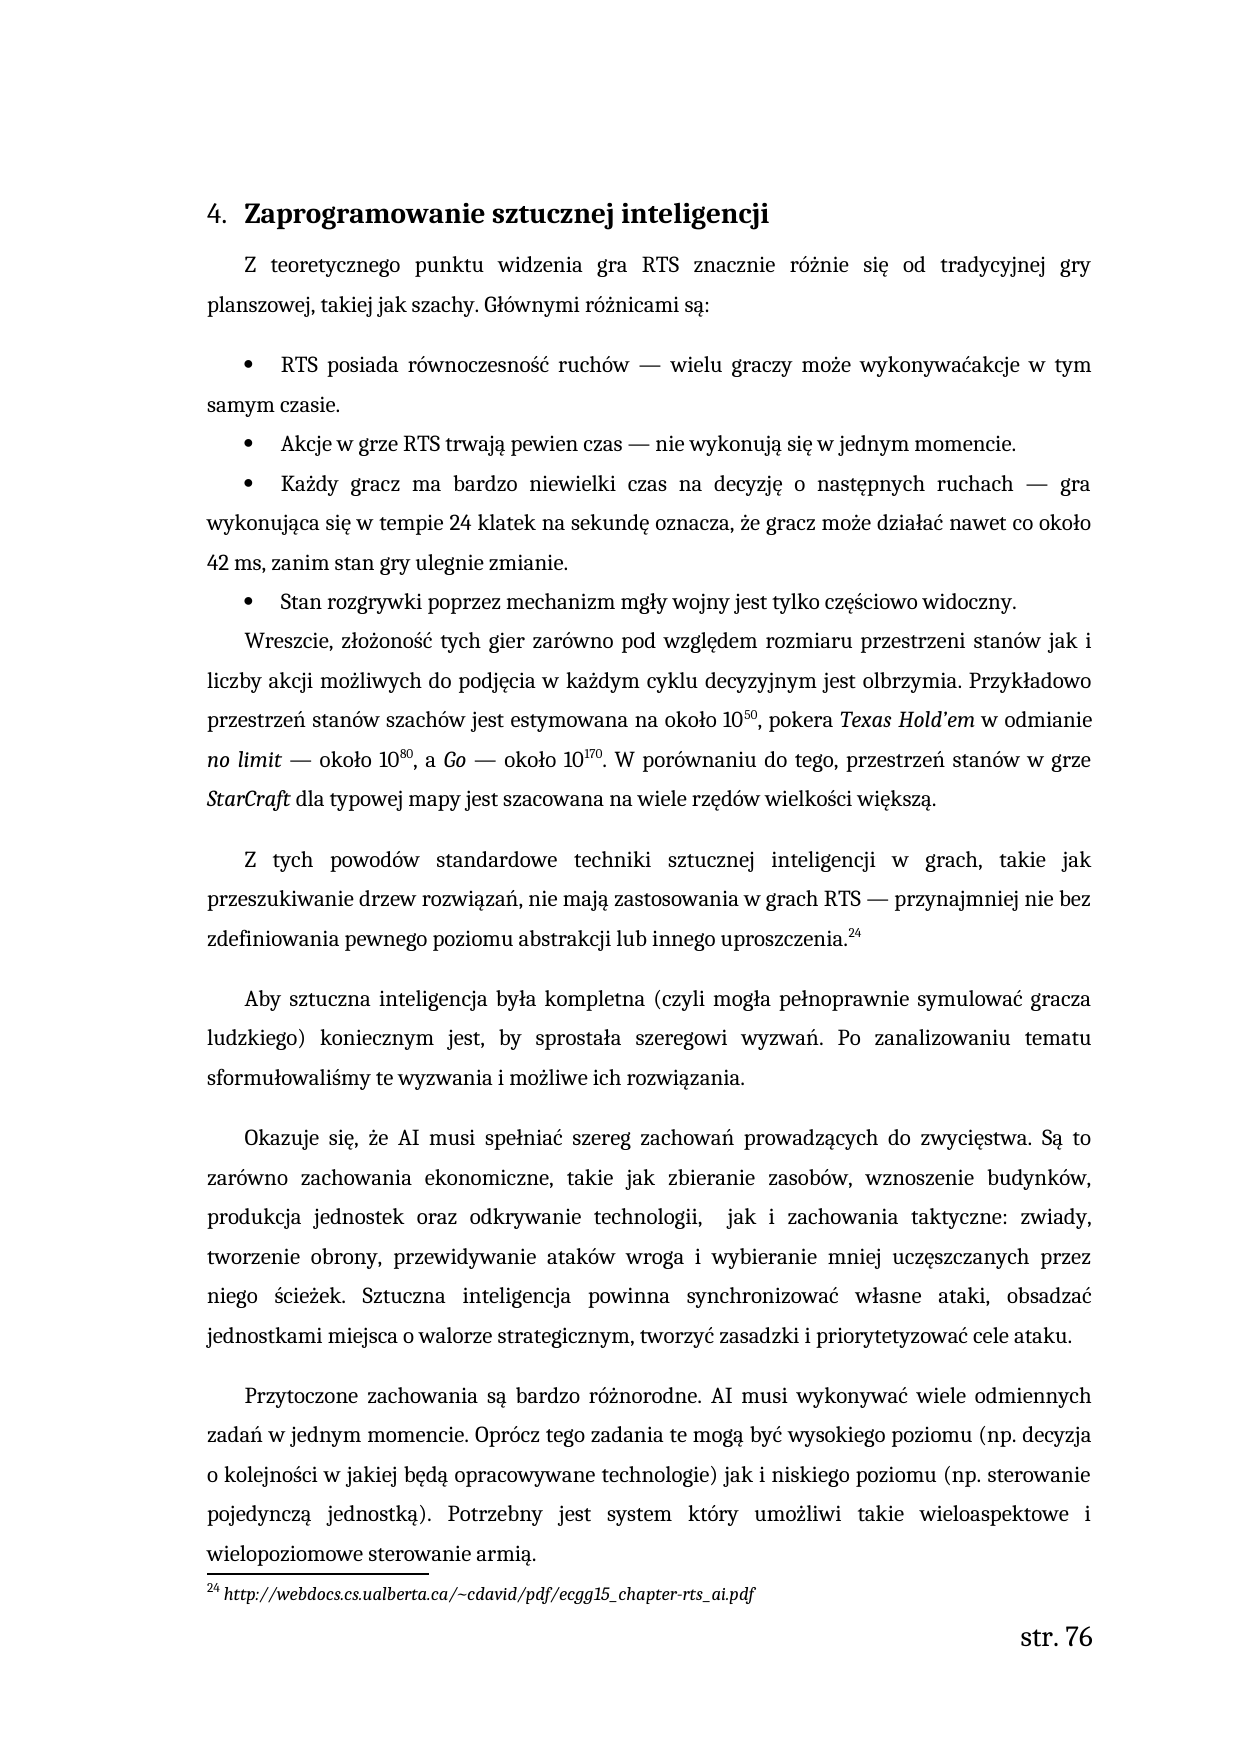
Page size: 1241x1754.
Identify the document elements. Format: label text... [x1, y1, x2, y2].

text Aby sztuczna inteligencja była kompletna (czyli mogła pełnoprawnie symulować gracza ludzkiego) koniecznym jest, by sprostała szeregowi wyzwań. Po zanalizowaniu tematu sformułowaliśmy te wyzwania i możliwe ich rozwiązania. [207, 986, 1092, 1091]
text Przytoczone zachowania są bardzo różnorodne. AI musi wykonywać wiele odmiennych zadań w jednym momencie. Oprócz tego zadania te mogą być wysokiego poziomu (np. decyzja o kolejności w jakiej będą opracowywane technologie) jak i niskiego poziomu (np. sterowanie pojedynczą jednostką). Potrzebny jest system który umożliwi takie wieloaspektowe i wielopoziomowe sterowanie armią. [207, 1383, 1092, 1567]
text Okazuje się, że AI musi spełniać szereg zachowań prowadzących do zwycięstwa. Są to zarówno zachowania ekonomiczne, takie jak zbieranie zasobów, wznoszenie budynków, produkcja jednostek oraz odkrywanie technologii, jak i zachowania taktyczne: zwiady, tworzenie obrony, przewidywanie ataków wroga i wybieranie mniej uczęszczanych przez niego ścieżek. Sztuczna inteligencja powinna synchronizować własne ataki, obsadzać jednostkami miejsca o walorze strategicznym, tworzyć zasadzki i priorytetyzować cele ataku. [207, 1125, 1092, 1349]
list Akcje w grze RTS trwają pewien czas — nie wykonują się w jednym momencie. [207, 431, 1092, 457]
list RTS posiada równoczesność ruchów — wielu graczy może wykonywaćakcje w tym samym czasie. [207, 352, 1092, 418]
list Każdy gracz ma bardzo niewielki czas na decyzję o następnych ruchach — gra wykonująca się w tempie 24 klatek na sekundę oznacza, że gracz może działać nawet co około 42 ms, zanim stan gry ulegnie zmianie. [207, 470, 1092, 576]
list Wreszcie, złożoność tych gier zarówno pod względem rozmiaru przestrzeni stanów jak i liczby akcji możliwych do podjęcia w każdym cyklu decyzyjnym jest olbrzymia. Przykładowo przestrzeń stanów szachów jest estymowana na około 1050, pokera Texas Hold’em w odmianie no limit — około 1080, a Go — około 10170. W porównaniu do tego, przestrzeń stanów w grze StarCraft dla typowej mapy jest szacowana na wiele rzędów wielkości większą. [207, 628, 1092, 812]
text Z teoretycznego punktu widzenia gra RTS znacznie różnie się od tradycyjnej gry planszowej, takiej jak szachy. Głównymi różnicami są: [207, 252, 1092, 318]
subtitle Zaprogramowanie sztucznej inteligencji [207, 198, 1092, 231]
list Stan rozgrywki poprzez mechanizm mgły wojny jest tylko częściowo widoczny. [207, 589, 1092, 615]
text Z tych powodów standardowe techniki sztucznej inteligencji w grach, takie jak przeszukiwanie drzew rozwiązań, nie mają zastosowania w grach RTS — przynajmniej nie bez zdefiniowania pewnego poziomu abstrakcji lub innego uproszczenia. [207, 846, 1092, 952]
